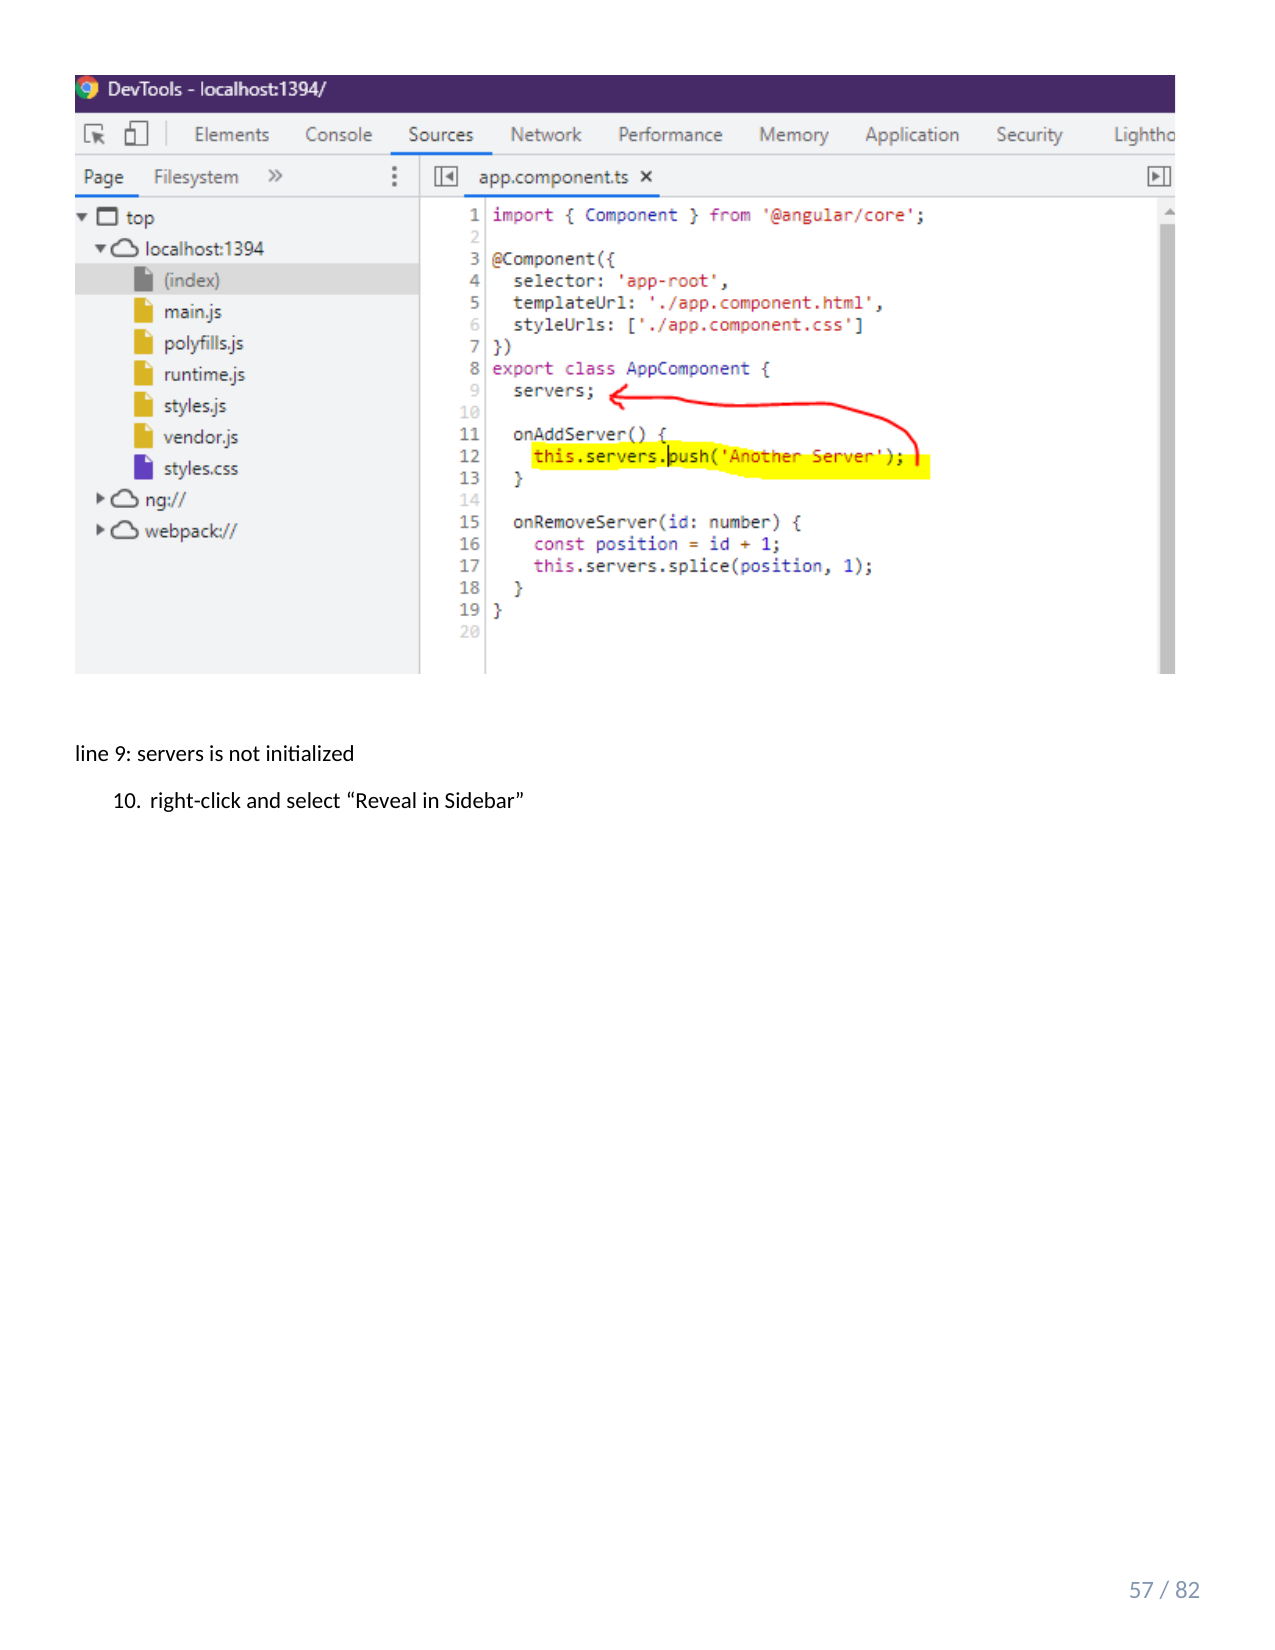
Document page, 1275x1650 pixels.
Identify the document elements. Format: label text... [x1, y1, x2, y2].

list right-click and select “Reveal in Sidebar” [112, 786, 1200, 814]
text line 9: servers is not initialized [75, 739, 1200, 767]
picture [75, 75, 1175, 674]
